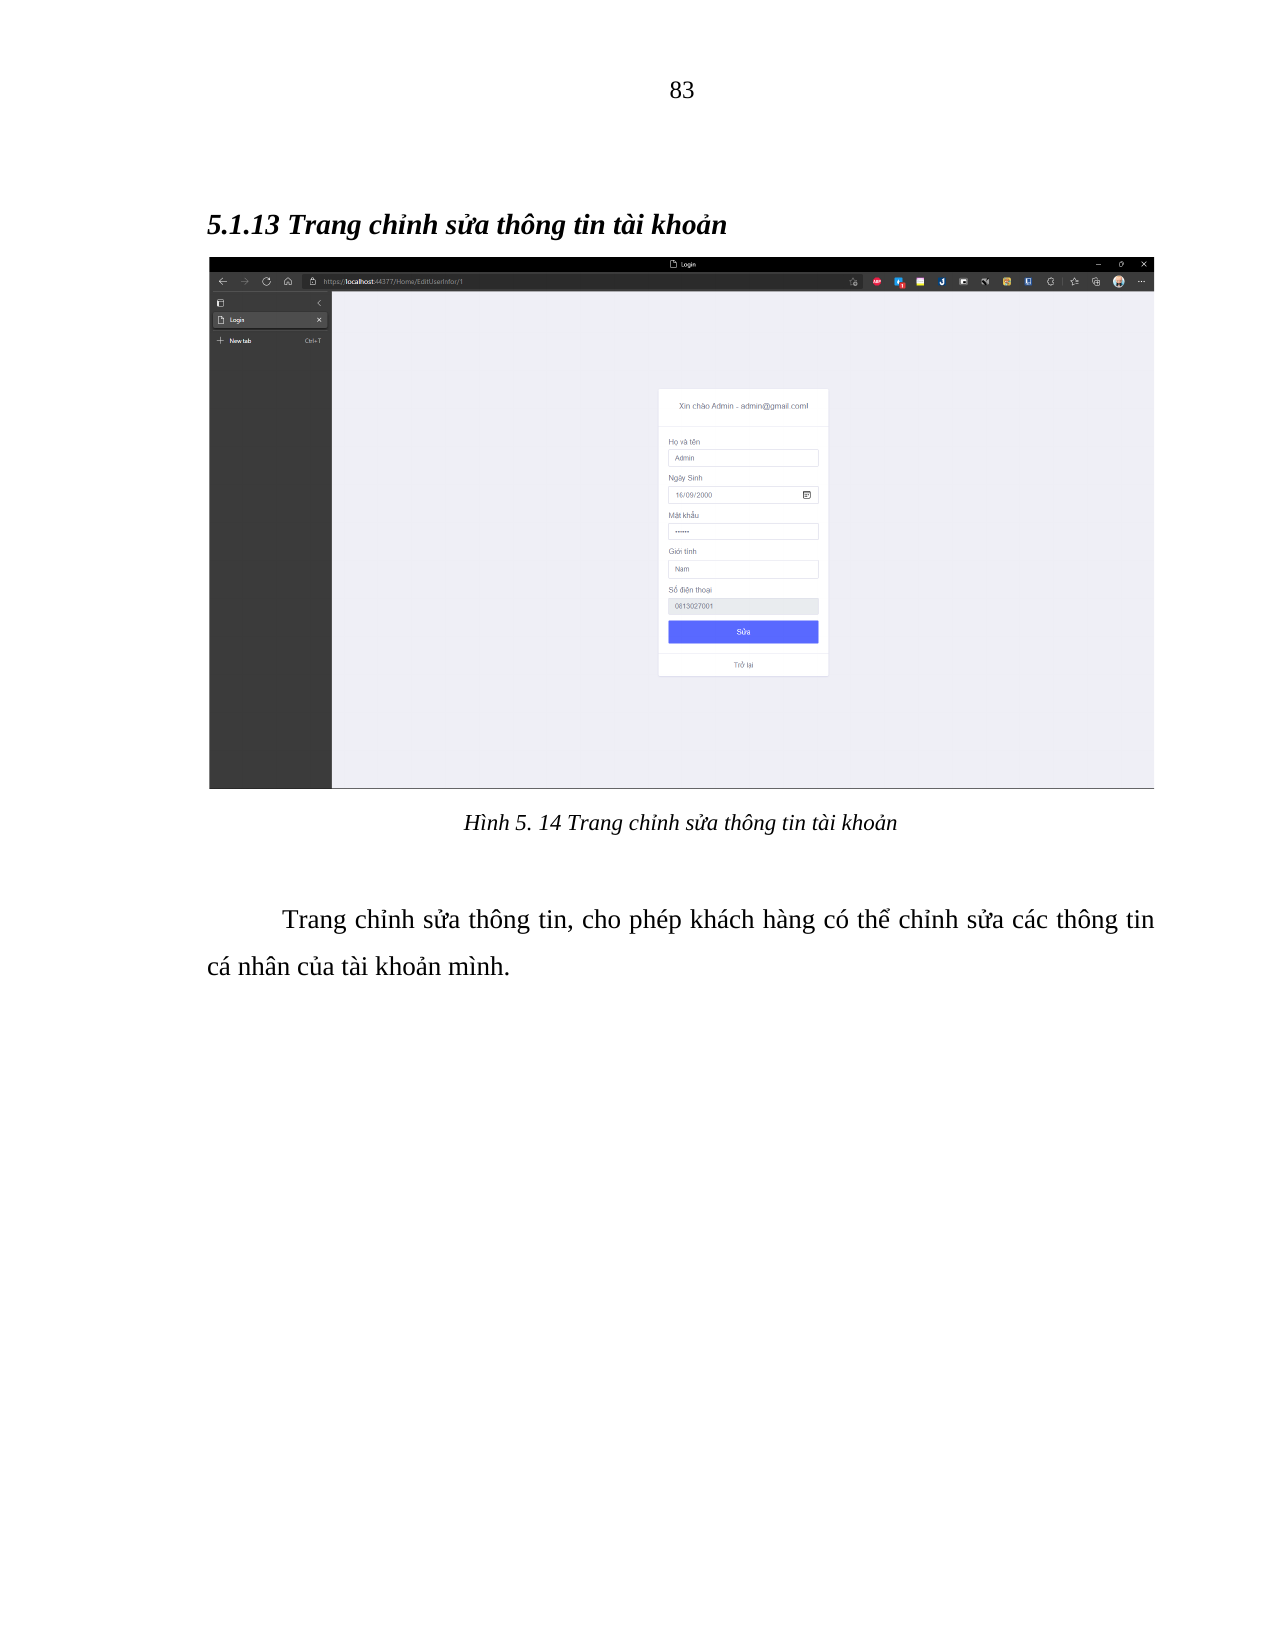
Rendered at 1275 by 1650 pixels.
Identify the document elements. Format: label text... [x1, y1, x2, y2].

text Trang chỉnh sửa thông tin, cho phép khách hàng có thể chỉnh sửa các thông tin cá nhân của tài khoản mình. [207, 903, 1157, 981]
text Hình 5. 14 Trang chỉnh sửa thông tin tài khoản [207, 809, 1157, 836]
picture [209, 257, 1155, 789]
list Trang chỉnh sửa thông tin tài khoản [207, 207, 1157, 240]
